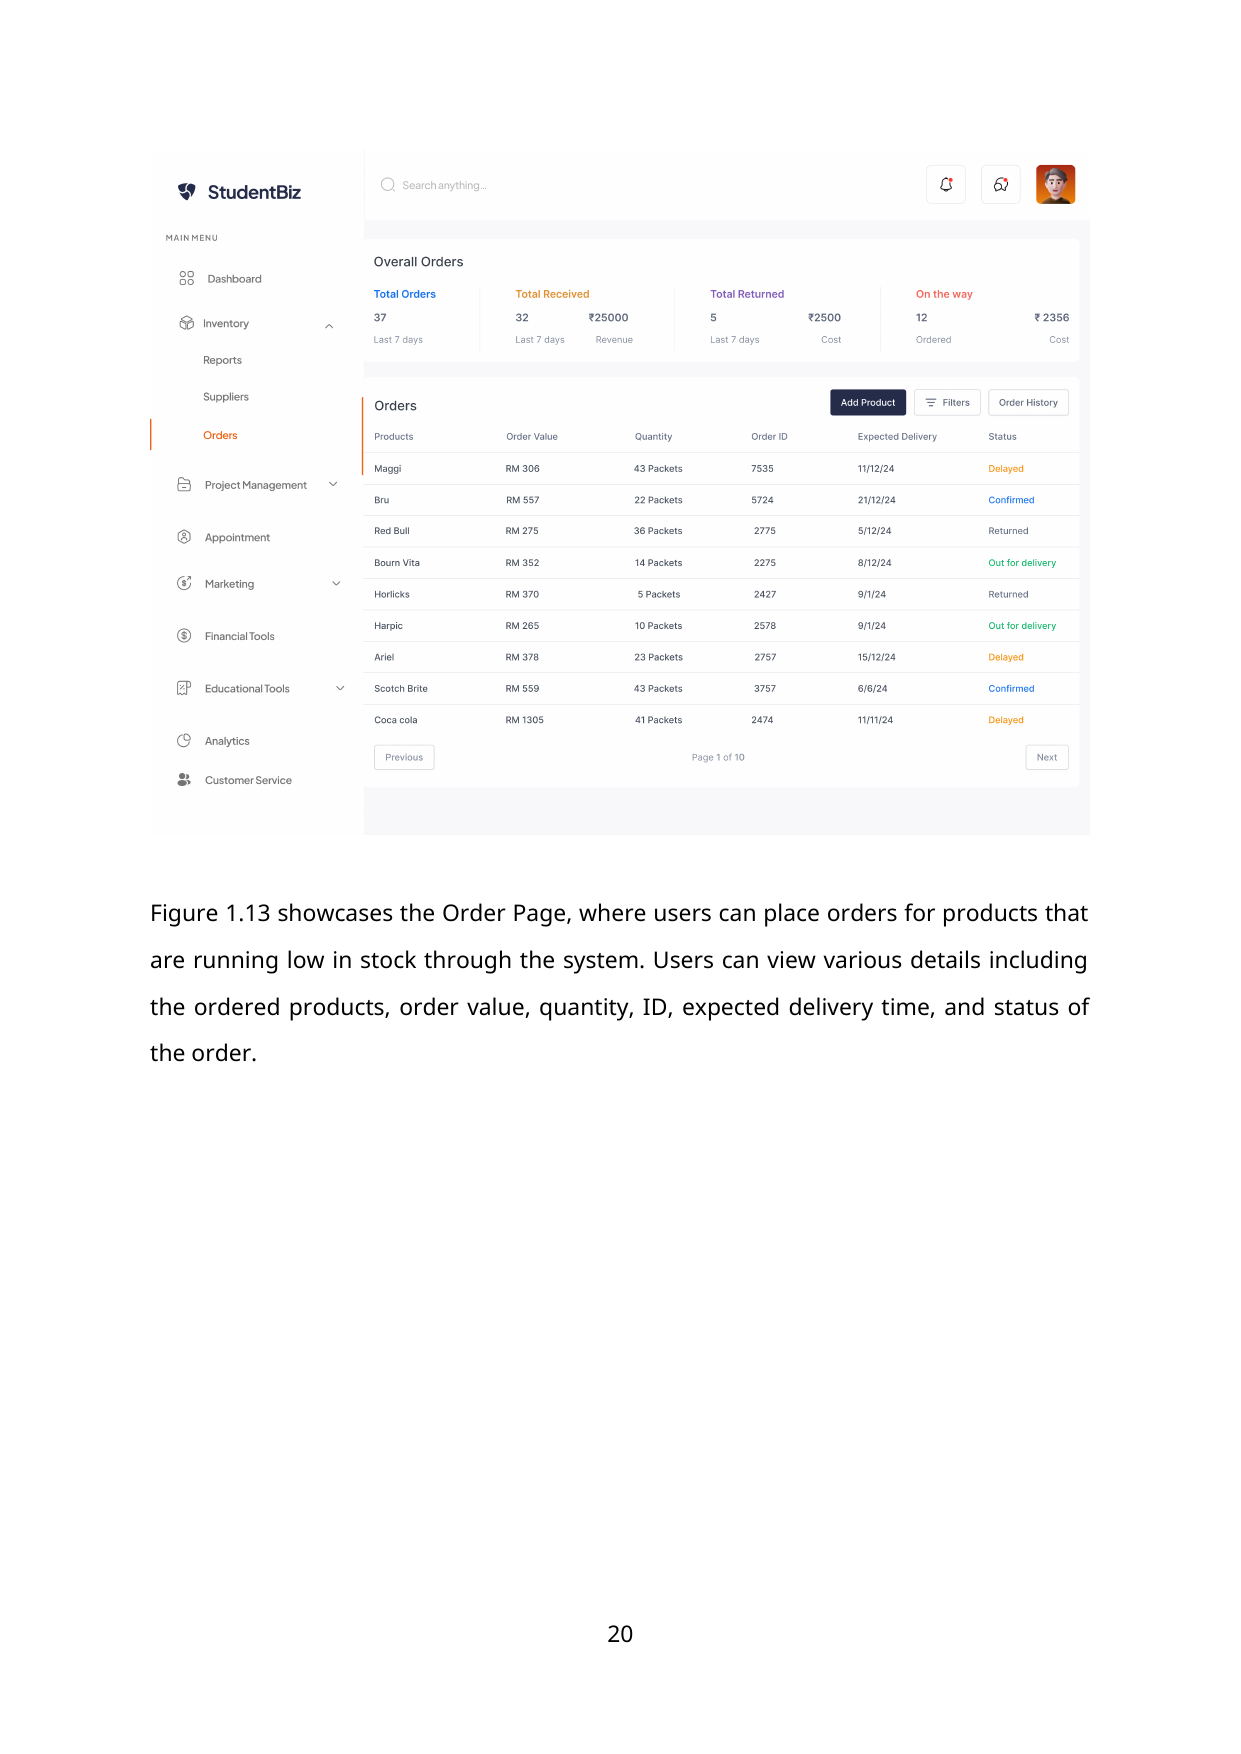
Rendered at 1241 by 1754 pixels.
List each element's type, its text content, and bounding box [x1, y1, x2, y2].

picture [150, 150, 1091, 835]
text Figure 1.13 showcases the Order Page, where users can place orders for products that are running low in stock through the system. Users can view various details including the ordered products, order value, quantity, ID, expected delivery time, and status of the order. [150, 897, 1090, 1069]
